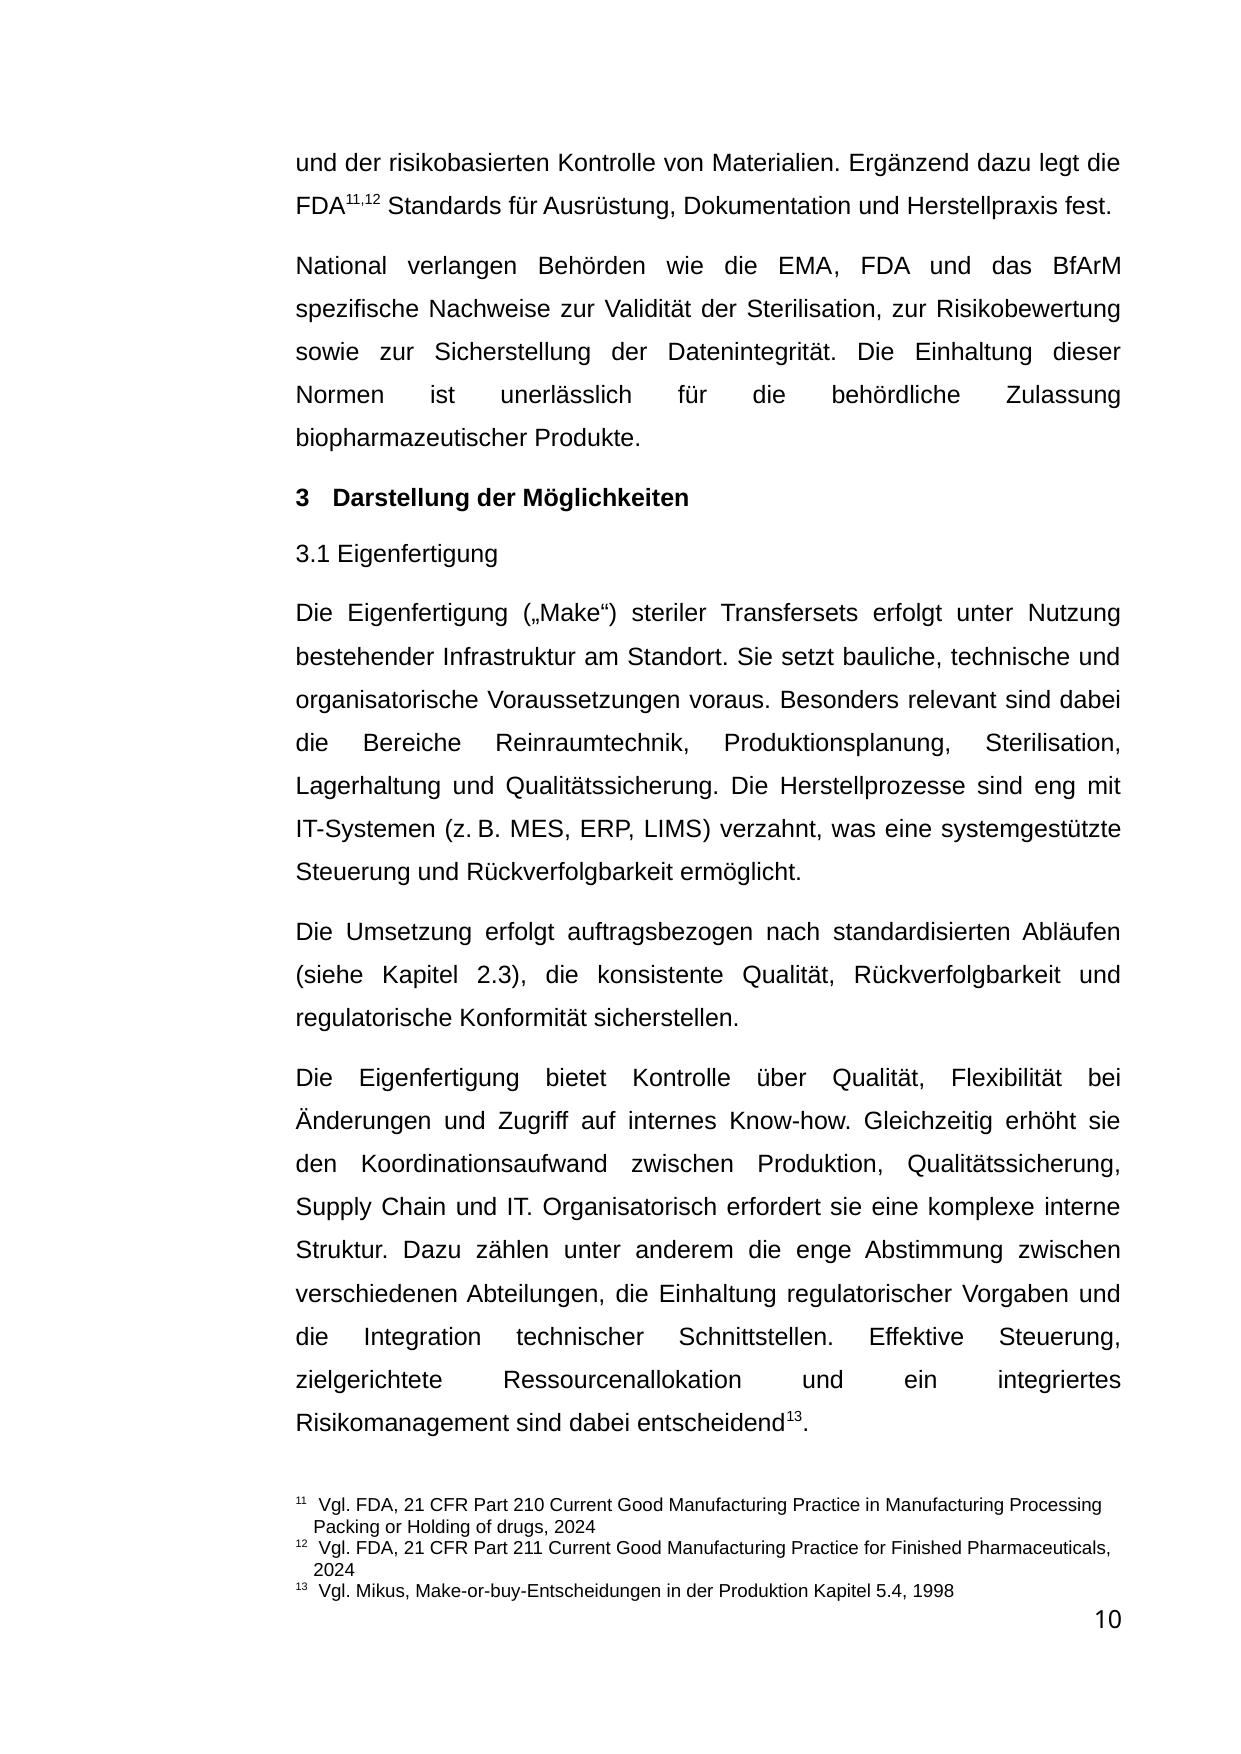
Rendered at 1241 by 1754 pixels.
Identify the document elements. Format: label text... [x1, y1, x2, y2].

text Auf internationaler Ebene geben die ICH-Guidelines,,, Orientierung für eine GMP-konforme Herstellung von Wirkstoffen unter stetiger Berücksichtigung des Stands der Technik. Der EU-GMP-Leitfaden enthält spezifische Anforderungen an die Herstellung von Wirkstoffen, einschließlich der Qualifizierung und Validierung von Einwegkomponenten und der risikobasierten Kontrolle von Materialien. Ergänzend dazu legt die FDA, Standards für Ausrüstung, Dokumentation und Herstellpraxis fest. [295, 148, 1122, 219]
text Die Eigenfertigung bietet Kontrolle über Qualität, Flexibilität bei Änderungen und Zugriff auf internes Know-how. Gleichzeitig erhöht sie den Koordinationsaufwand zwischen Produktion, Qualitätssicherung, Supply Chain und IT. Organisatorisch erfordert sie eine komplexe interne Struktur. Dazu zählen unter anderem die enge Abstimmung zwischen verschiedenen Abteilungen, die Einhaltung regulatorischer Vorgaben und die Integration technischer Schnittstellen. Effektive Steuerung, zielgerichtete Ressourcenallokation und ein integriertes Risikomanagement sind dabei entscheidend. [295, 1063, 1122, 1437]
text National verlangen Behörden wie die EMA, FDA und das BfArM spezifische Nachweise zur Validität der Sterilisation, zur Risikobewertung sowie zur Sicherstellung der Datenintegrität. Die Einhaltung dieser Normen ist unerlässlich für die behördliche Zulassung biopharmazeutischer Produkte. [295, 251, 1122, 452]
text 3.1 Eigenfertigung [295, 538, 1122, 567]
text Die Eigenfertigung („Make“) steriler Transfersets erfolgt unter Nutzung bestehender Infrastruktur am Standort. Sie setzt bauliche, technische und organisatorische Voraussetzungen voraus. Besonders relevant sind dabei die Bereiche Reinraumtechnik, Produktionsplanung, Sterilisation, Lagerhaltung und Qualitätssicherung. Die Herstellprozesse sind eng mit IT-Systemen (z. B. MES, ERP, LIMS) verzahnt, was eine systemgestützte Steuerung und Rückverfolgbarkeit ermöglicht. [295, 598, 1122, 886]
text Die Umsetzung erfolgt auftragsbezogen nach standardisierten Abläufen (siehe Kapitel 2.3), die konsistente Qualität, Rückverfolgbarkeit und regulatorische Konformität sicherstellen. [295, 917, 1122, 1032]
text Darstellung der Möglichkeiten [295, 483, 1122, 512]
